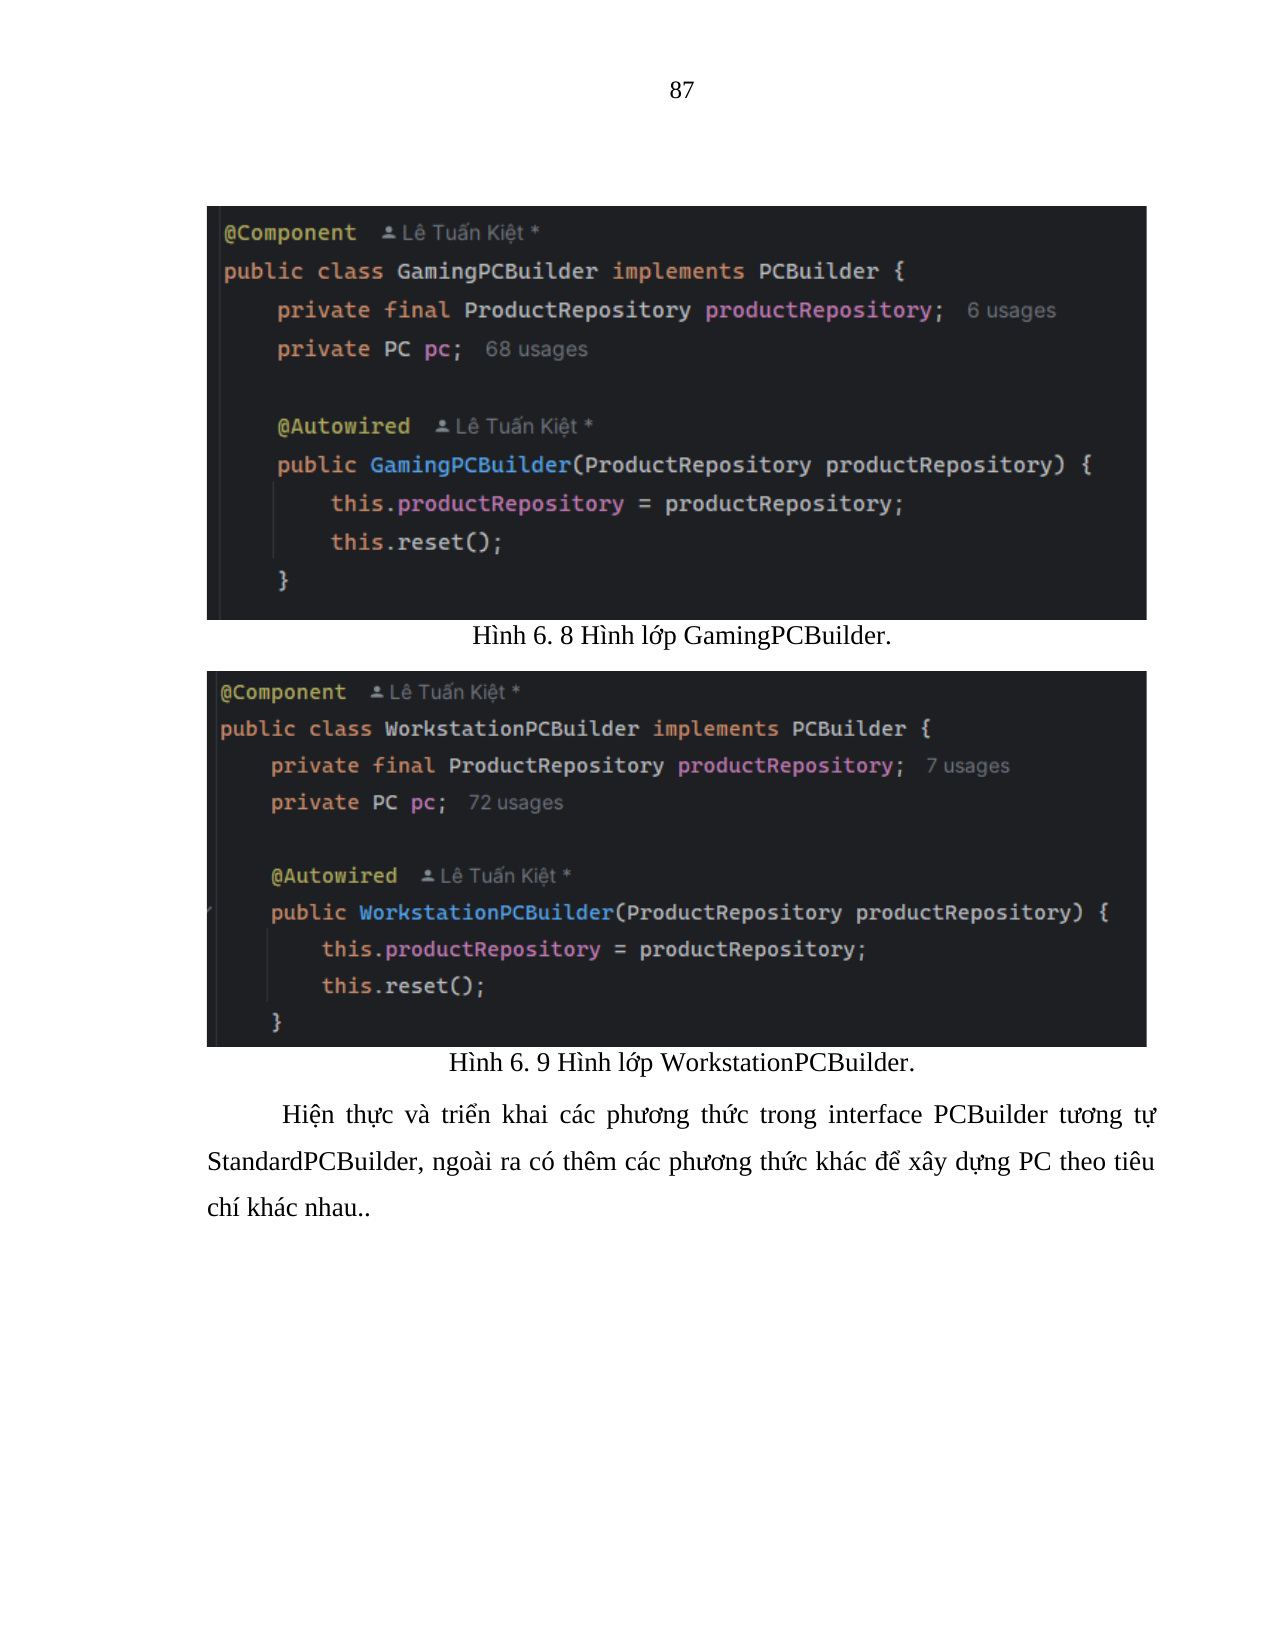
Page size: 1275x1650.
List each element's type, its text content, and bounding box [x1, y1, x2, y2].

picture [206, 671, 1147, 1047]
picture [206, 206, 1147, 620]
text Hiện thực và triển khai các phương thức trong interface PCBuilder tương tự StandardPCBuilder, ngoài ra có thêm các phương thức khác để xây dựng PC theo tiêu chí khác nhau.. [207, 1098, 1157, 1223]
